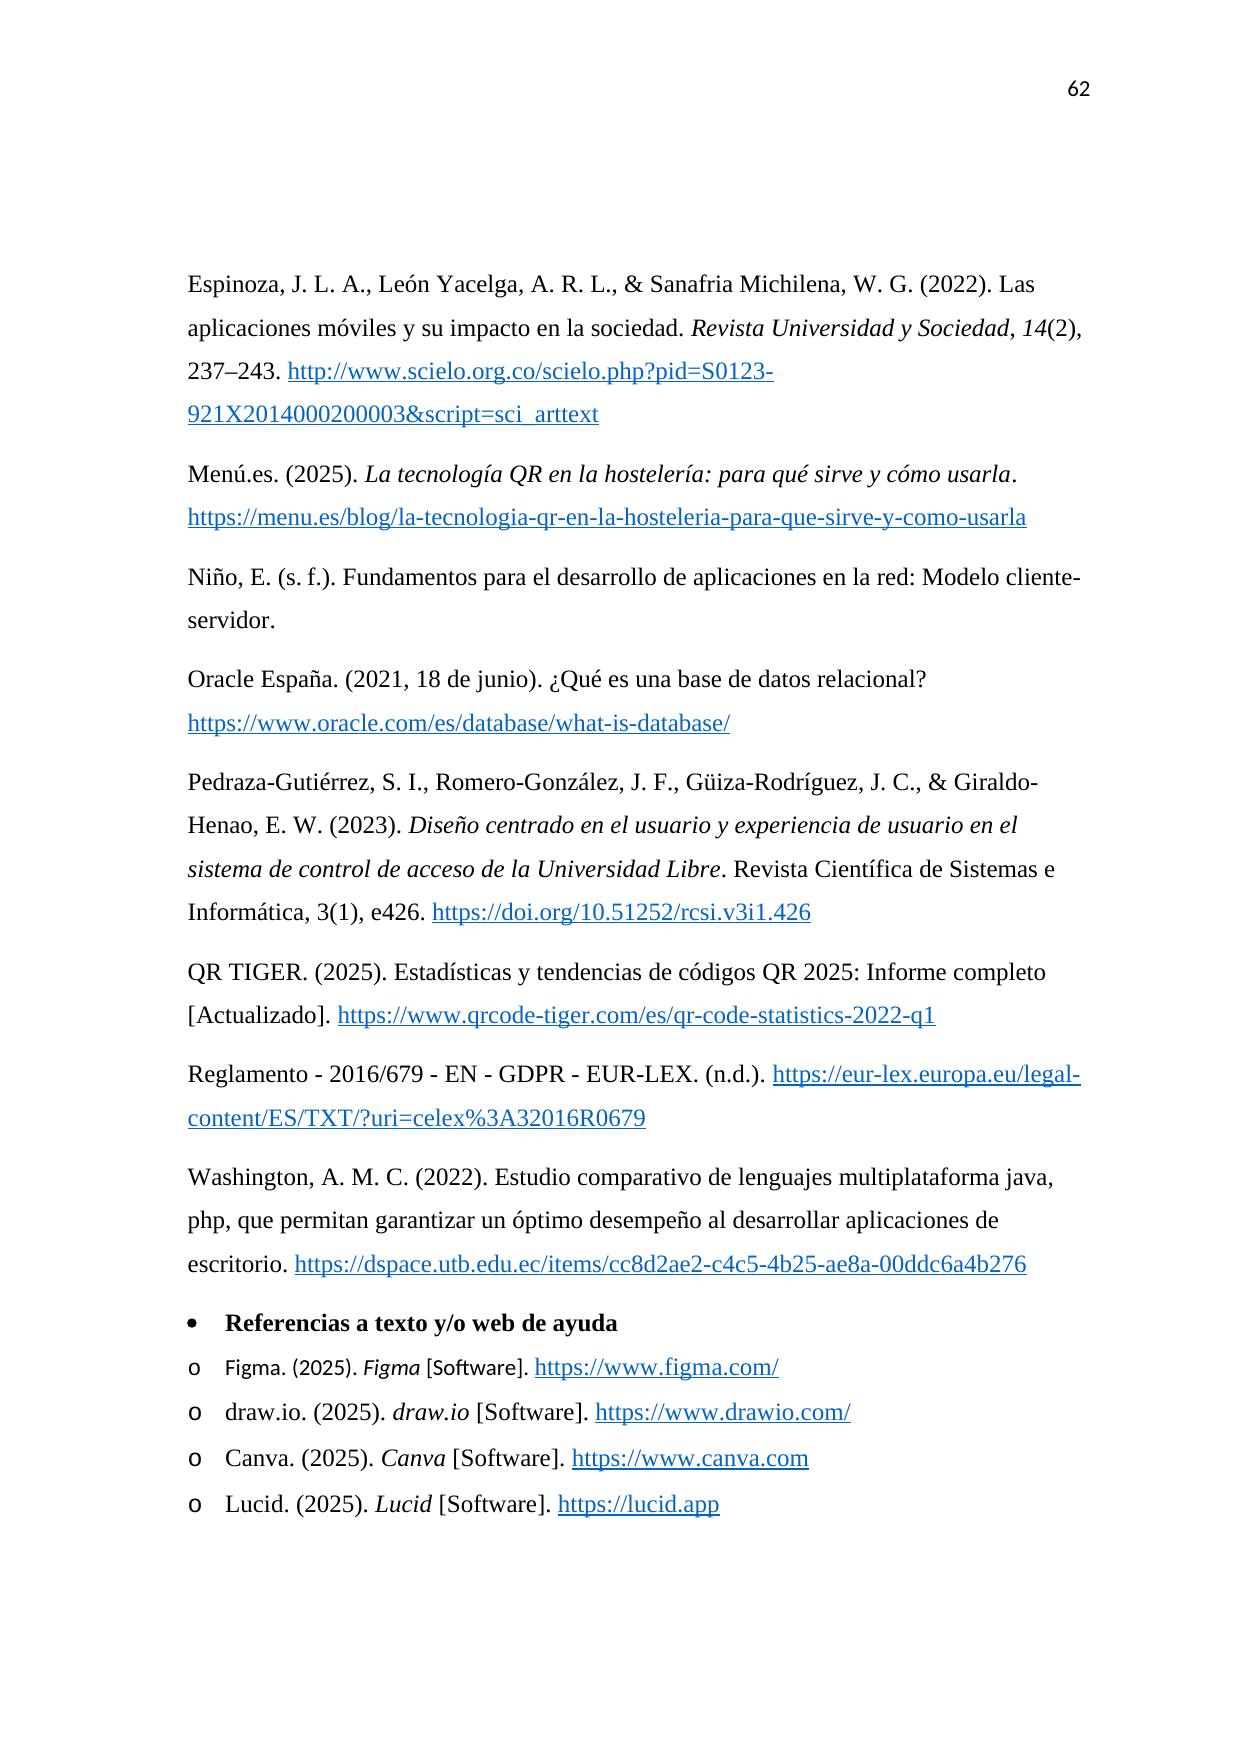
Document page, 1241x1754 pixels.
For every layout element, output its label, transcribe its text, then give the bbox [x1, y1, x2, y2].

text Reglamento - 2016/679 - EN - GDPR - EUR-LEX. (n.d.). https://eur-lex.europa.eu/legal-content/ES/TXT/?uri=celex%3A32016R0679 [187, 1059, 1090, 1131]
text Oracle España. (2021, 18 de junio). ¿Qué es una base de datos relacional? https://www.oracle.com/es/database/what-is-database/ [187, 664, 1090, 736]
text Niño, E. (s. f.). Fundamentos para el desarrollo de aplicaciones en la red: Modelo cliente-servidor. [187, 562, 1090, 633]
list Referencias a texto y/o web de ayuda [187, 1308, 1090, 1337]
list Figma. (2025). Figma [Software]. https://www.figma.com/ [187, 1352, 1090, 1382]
text Menú.es. (2025). La tecnología QR en la hostelería: para qué sirve y cómo usarla. https://menu.es/blog/la-tecnologia-qr-en-la-hosteleria-para-que-sirve-y-como-usarla [187, 459, 1090, 531]
list Canva. (2025). Canva [Software]. https://www.canva.com [187, 1443, 1090, 1474]
list Lucid. (2025). Lucid [Software]. https://lucid.app [187, 1489, 1090, 1520]
text Washington, A. M. C. (2022). Estudio comparativo de lenguajes multiplataforma java, php, que permitan garantizar un óptimo desempeño al desarrollar aplicaciones de escritorio. https://dspace.utb.edu.ec/items/cc8d2ae2-c4c5-4b25-ae8a-00ddc6a4b276 [187, 1162, 1090, 1277]
text Pedraza-Gutiérrez, S. I., Romero-González, J. F., Güiza-Rodríguez, J. C., & Giraldo-Henao, E. W. (2023). Diseño centrado en el usuario y experiencia de usuario en el sistema de control de acceso de la Universidad Libre. Revista Científica de Sistemas e Informática, 3(1), e426. https://doi.org/10.51252/rcsi.v3i1.426 [187, 767, 1090, 926]
list draw.io. (2025). draw.io [Software]. https://www.drawio.com/ [187, 1397, 1090, 1428]
text Espinoza, J. L. A., León Yacelga, A. R. L., & Sanafria Michilena, W. G. (2022). Las aplicaciones móviles y su impacto en la sociedad. Revista Universidad y Sociedad, 14(2), 237–243. http://www.scielo.org.co/scielo.php?pid=S0123-921X2014000200003&script=sci_arttext [187, 269, 1090, 428]
text QR TIGER. (2025). Estadísticas y tendencias de códigos QR 2025: Informe completo [Actualizado]. https://www.qrcode-tiger.com/es/qr-code-statistics-2022-q1 [187, 957, 1090, 1028]
